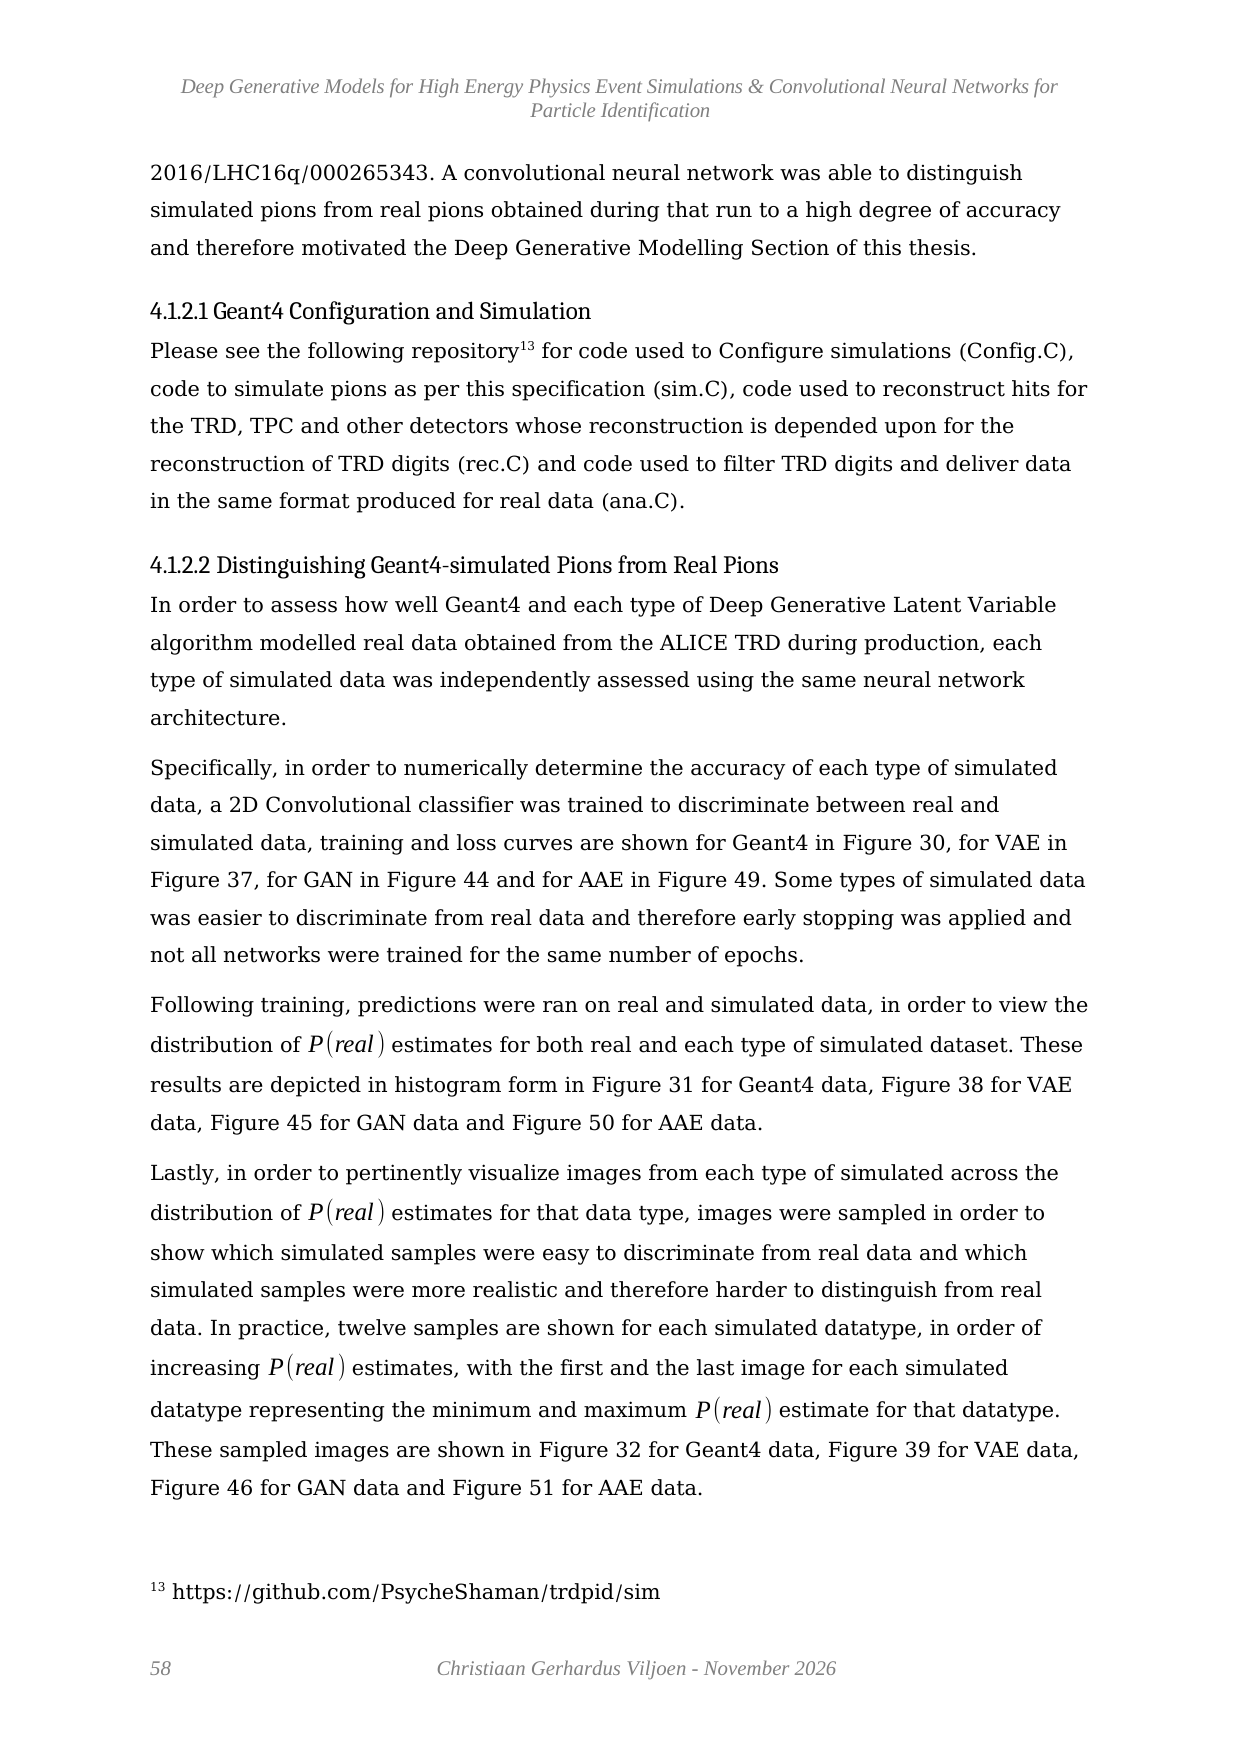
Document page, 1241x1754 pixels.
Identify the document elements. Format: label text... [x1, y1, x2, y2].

subtitle Geant4 Configuration and Simulation [150, 297, 1090, 326]
text Following training, predictions were ran on real and simulated data, in order to view the distribution of estimates for both real and each type of simulated dataset. These results are depicted in histogram form in Figure 31 for Geant4 data, Figure 38 for VAE data, Figure 45 for GAN data and Figure 50 for AAE data. [150, 992, 1090, 1134]
text Specifically, in order to numerically determine the accuracy of each type of simulated data, a 2D Convolutional classifier was trained to discriminate between real and simulated data, training and loss curves are shown for Geant4 in Figure 30, for VAE in Figure 37, for GAN in Figure 44 and for AAE in Figure 49. Some types of simulated data was easier to discriminate from real data and therefore early stopping was applied and not all networks were trained for the same number of epochs. [150, 754, 1090, 967]
subtitle Distinguishing Geant4-simulated Pions from Real Pions [150, 551, 1090, 579]
text Please see the following repository for code used to Configure simulations (Config.C), code to simulate pions as per this specification (sim.C), code used to reconstruct hits for the TRD, TPC and other detectors whose reconstruction is depended upon for the reconstruction of TRD digits (rec.C) and code used to filter TRD digits and deliver data in the same format produced for real data (ana.C). [150, 338, 1090, 513]
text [150, 159, 1090, 259]
text Lastly, in order to pertinently visualize images from each type of simulated across the distribution of estimates for that data type, images were sampled in order to show which simulated samples were easy to discriminate from real data and which simulated samples were more realistic and therefore harder to distinguish from real data. In practice, twelve samples are shown for each simulated datatype, in order of increasing estimates, with the first and the last image for each simulated datatype representing the minimum and maximum estimate for that datatype. These sampled images are shown in Figure 32 for Geant4 data, Figure 39 for VAE data, Figure 46 for GAN data and Figure 51 for AAE data. [150, 1159, 1090, 1499]
text In order to assess how well Geant4 and each type of Deep Generative Latent Variable algorithm modelled real data obtained from the ALICE TRD during production, each type of simulated data was independently assessed using the same neural network architecture. [150, 592, 1090, 729]
